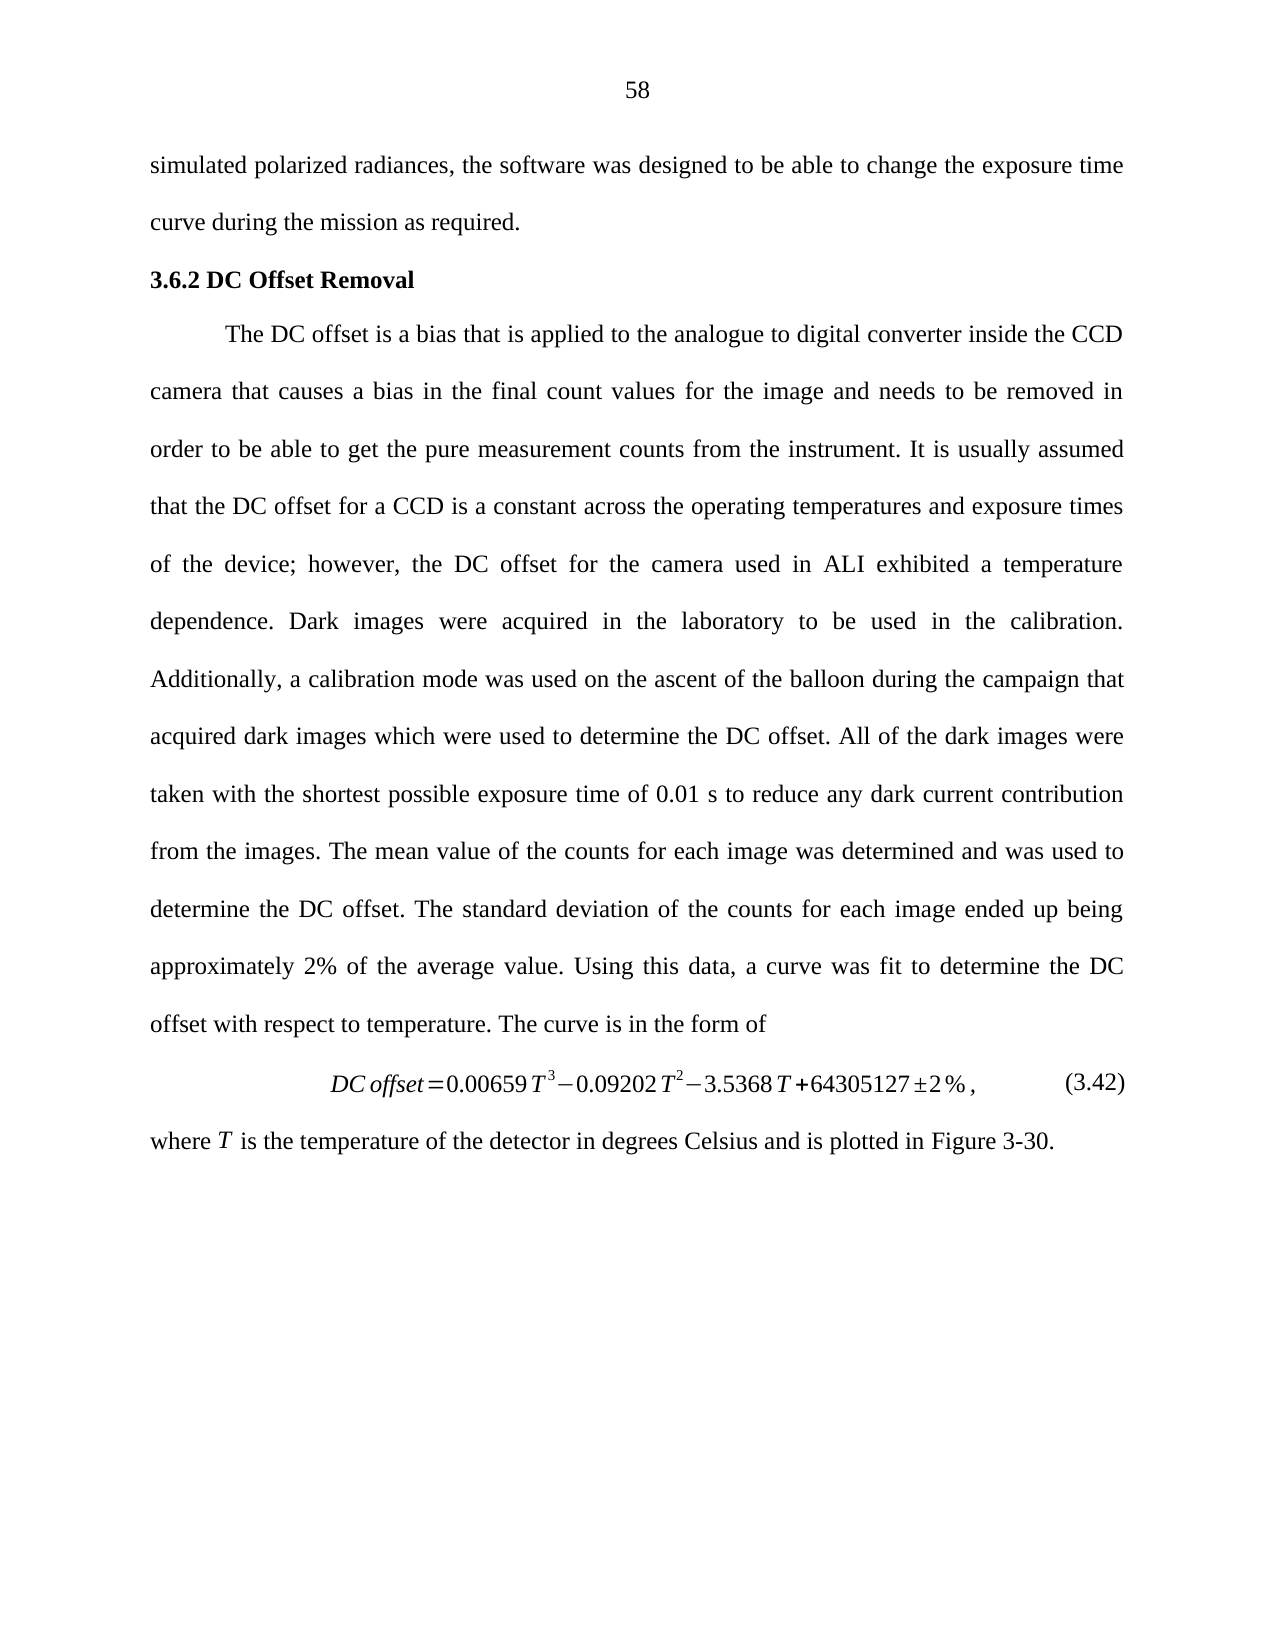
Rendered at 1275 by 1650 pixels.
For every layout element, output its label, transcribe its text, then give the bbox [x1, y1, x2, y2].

table_header [268, 1066, 1006, 1126]
text The DC offset is a bias that is applied to the analogue to digital converter inside the CCD camera that causes a bias in the final count values for the image and needs to be removed in order to be able to get the pure measurement counts from the instrument. It is usually assumed that the DC offset for a CCD is a constant across the operating temperatures and exposure times of the device; however, the DC offset for the camera used in ALI exhibited a temperature dependence. Dark images were acquired in the laboratory to be used in the calibration. Additionally, a calibration mode was used on the ascent of the balloon during the campaign that acquired dark images which were used to determine the DC offset. All of the dark images were taken with the shortest possible exposure time of 0.01 s to reduce any dark current contribution from the images. The mean value of the counts for each image was determined and was used to determine the DC offset. The standard deviation of the counts for each image ended up being approximately 2% of the average value. Using this data, a curve was fit to determine the DC offset with respect to temperature. The curve is in the form of [150, 319, 1125, 1037]
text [150, 150, 1125, 236]
subtitle 3.6.2 DC Offset Removal [150, 265, 1125, 294]
table_header (3.42) [1006, 1066, 1136, 1126]
text where is the temperature of the detector in degrees Celsius and is plotted in Figure 3-30. [150, 1126, 1125, 1155]
